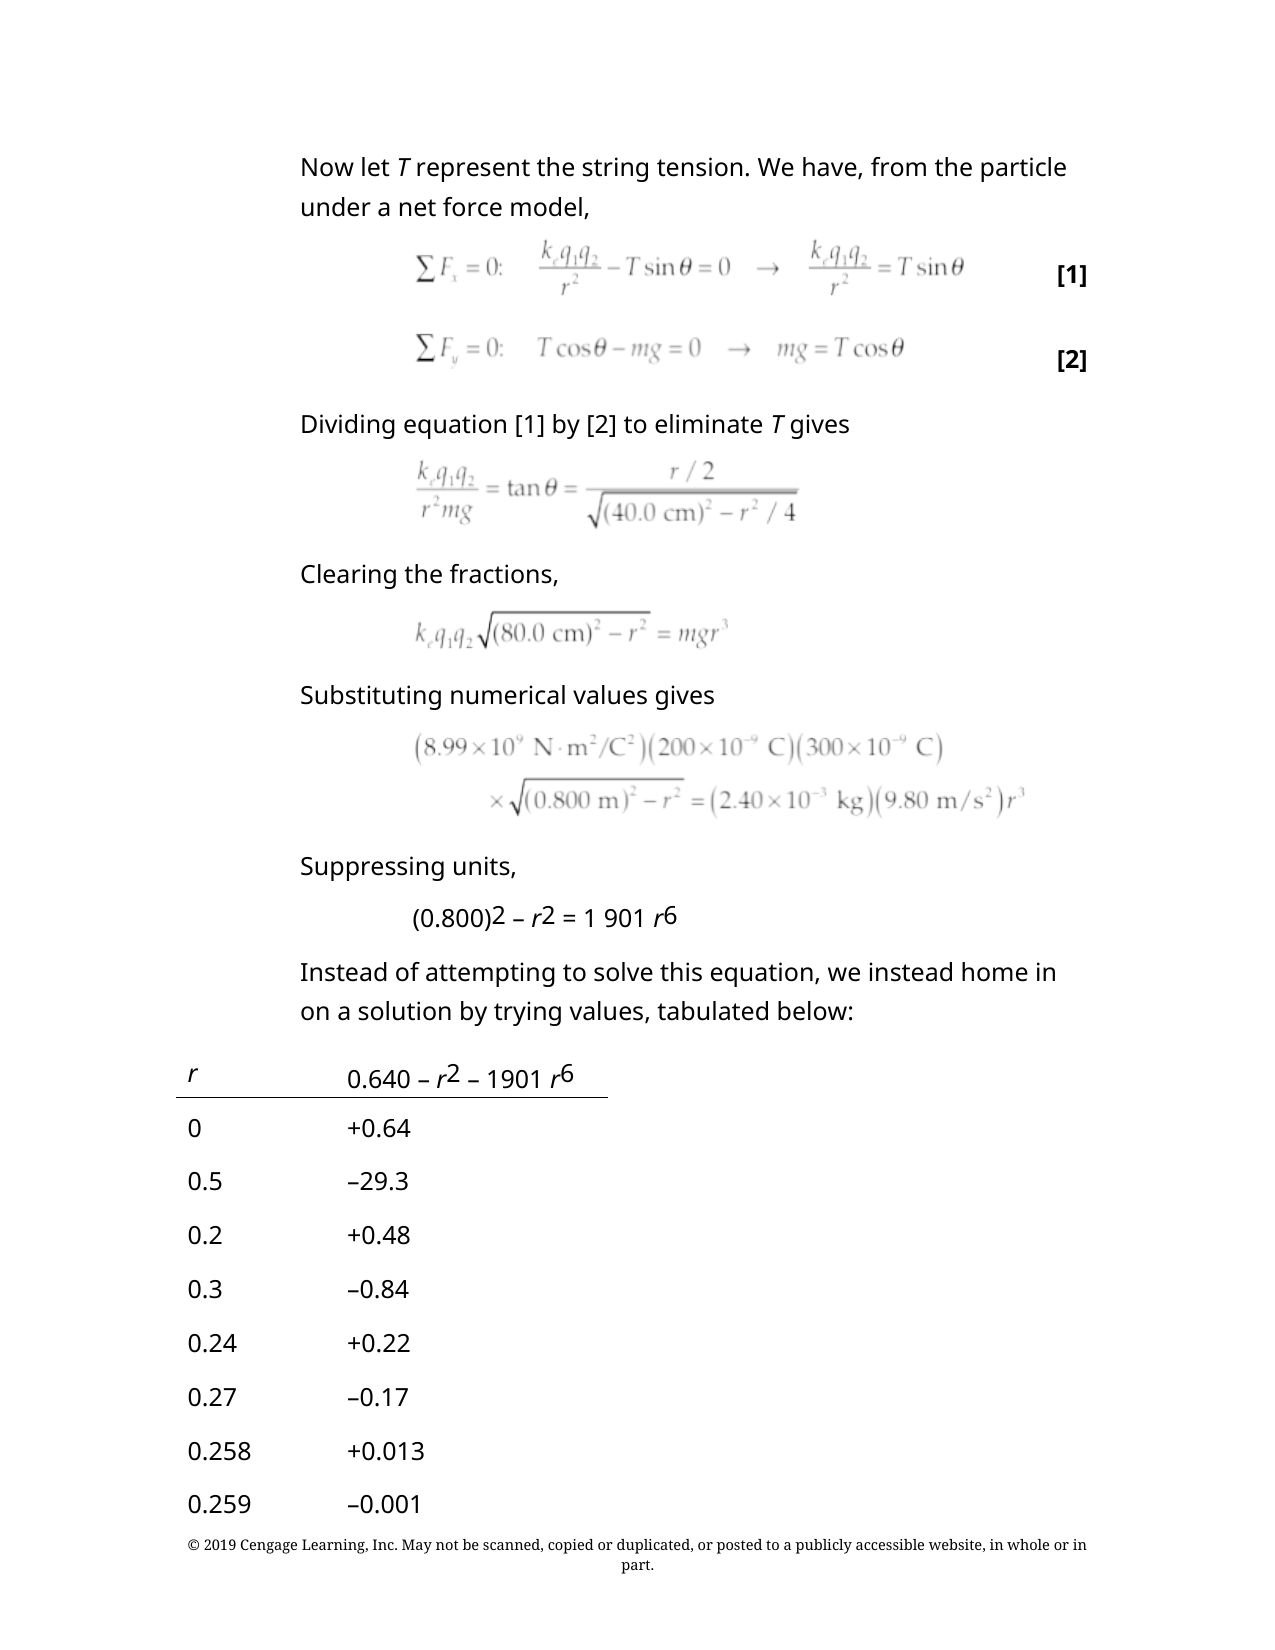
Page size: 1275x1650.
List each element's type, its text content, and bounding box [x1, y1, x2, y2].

table_cell –0.001 [336, 1475, 607, 1529]
text Substituting numerical values gives [187, 678, 1087, 712]
table_cell 0.5 [176, 1151, 336, 1205]
text [1] [187, 234, 1087, 312]
table_cell –0.84 [336, 1259, 607, 1313]
text Now let T represent the string tension. We have, from the particle under a net force model, [187, 150, 1087, 223]
text Suppressing units, [187, 848, 1087, 882]
table_cell 0.24 [176, 1313, 336, 1367]
table_cell +0.48 [336, 1205, 607, 1259]
table_cell –29.3 [336, 1151, 607, 1205]
text (0.800)2 – r2 = 1 901 r6 [187, 898, 1087, 938]
table_cell +0.64 [336, 1098, 607, 1151]
table_cell 0.2 [176, 1205, 336, 1259]
table_cell +0.013 [336, 1421, 607, 1475]
table_header r [176, 1043, 336, 1097]
text Instead of attempting to solve this equation, we instead home in on a solution by trying values, tabulated below: [187, 954, 1087, 1027]
table_cell +0.22 [336, 1313, 607, 1367]
text [2] [187, 330, 1087, 389]
table_cell –0.17 [336, 1367, 607, 1421]
table_cell 0 [176, 1098, 336, 1151]
table_cell 0.27 [176, 1367, 336, 1421]
table_cell 0.259 [176, 1475, 336, 1529]
table_header 0.640 – r2 – 1901 r6 [336, 1043, 607, 1097]
text Clearing the fractions, [187, 557, 1087, 591]
text Dividing equation [1] by [2] to eliminate T gives [187, 406, 1087, 440]
table_cell 0.3 [176, 1259, 336, 1313]
table_cell 0.258 [176, 1421, 336, 1475]
